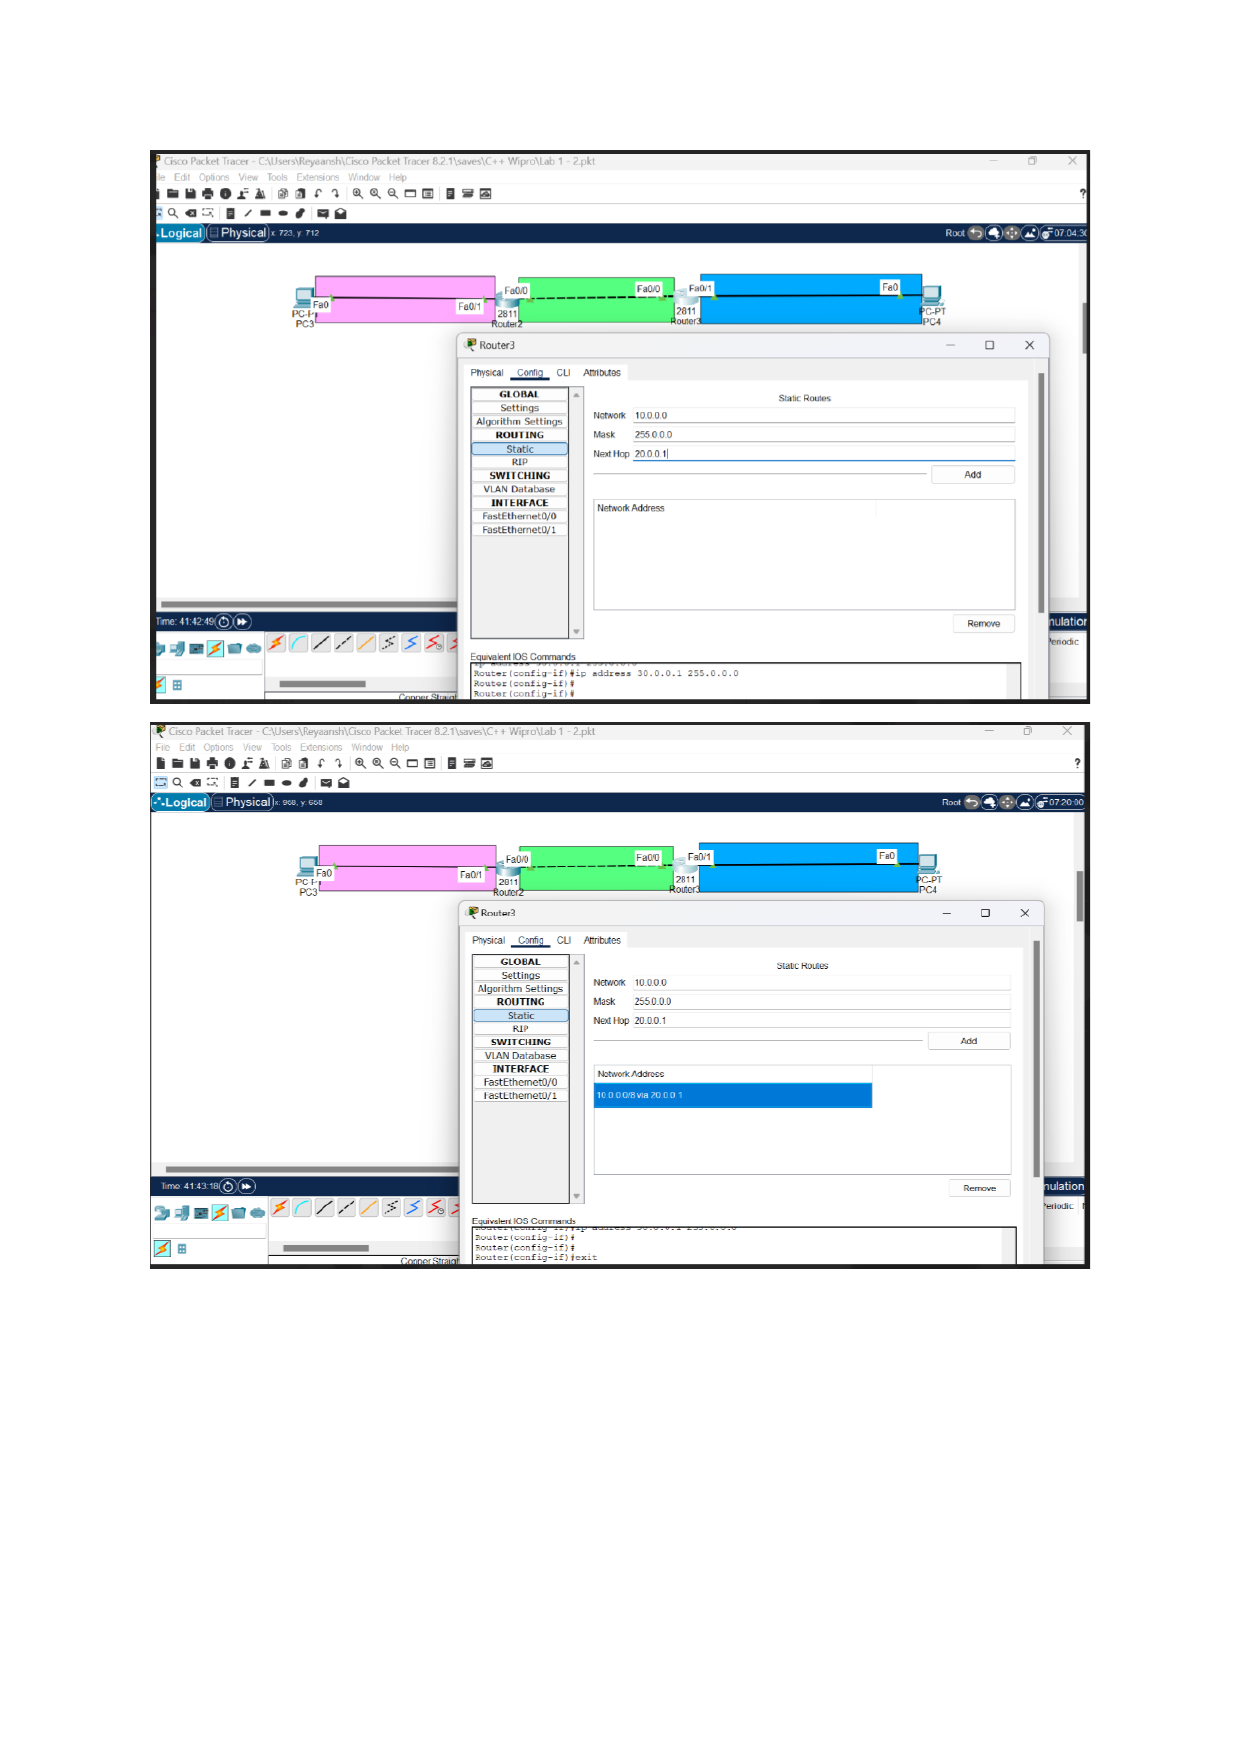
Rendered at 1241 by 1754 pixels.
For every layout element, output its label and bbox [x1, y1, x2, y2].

picture [150, 150, 1091, 704]
picture [150, 722, 1091, 1269]
